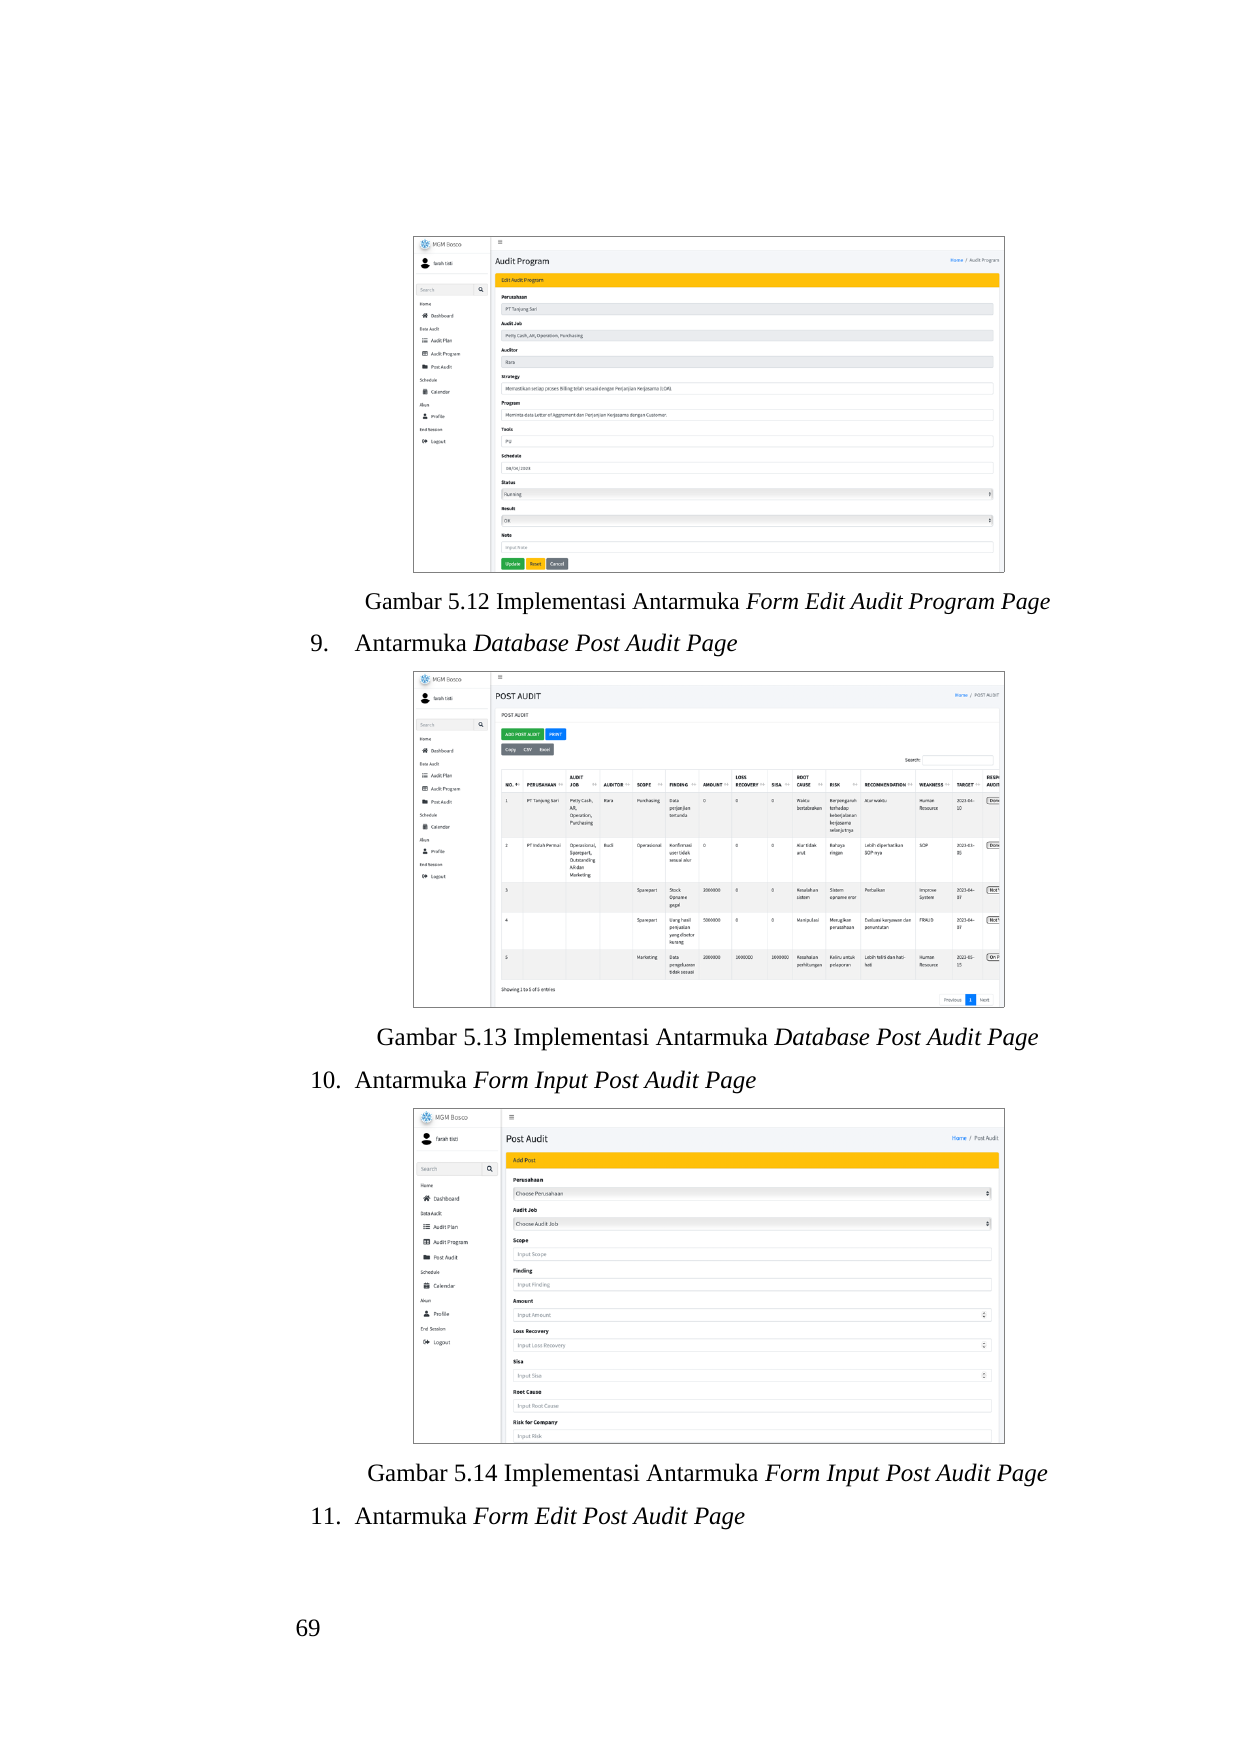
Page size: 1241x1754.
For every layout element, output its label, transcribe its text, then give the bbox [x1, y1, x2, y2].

list Antarmuka Form Edit Post Audit Page [310, 1501, 1063, 1530]
list Antarmuka Form Input Post Audit Page [310, 1065, 1063, 1093]
picture [414, 672, 1004, 1007]
list Gambar 5.13 Implementasi Antarmuka Database Post Audit Page [354, 1022, 1063, 1050]
list Gambar 5.14 Implementasi Antarmuka Form Input Post Audit Page [354, 1458, 1063, 1487]
list Gambar 5.12 Implementasi Antarmuka Form Edit Audit Program Page [354, 587, 1063, 614]
picture [414, 237, 1004, 572]
picture [414, 1109, 1004, 1443]
list Antarmuka Database Post Audit Page [310, 628, 1063, 657]
